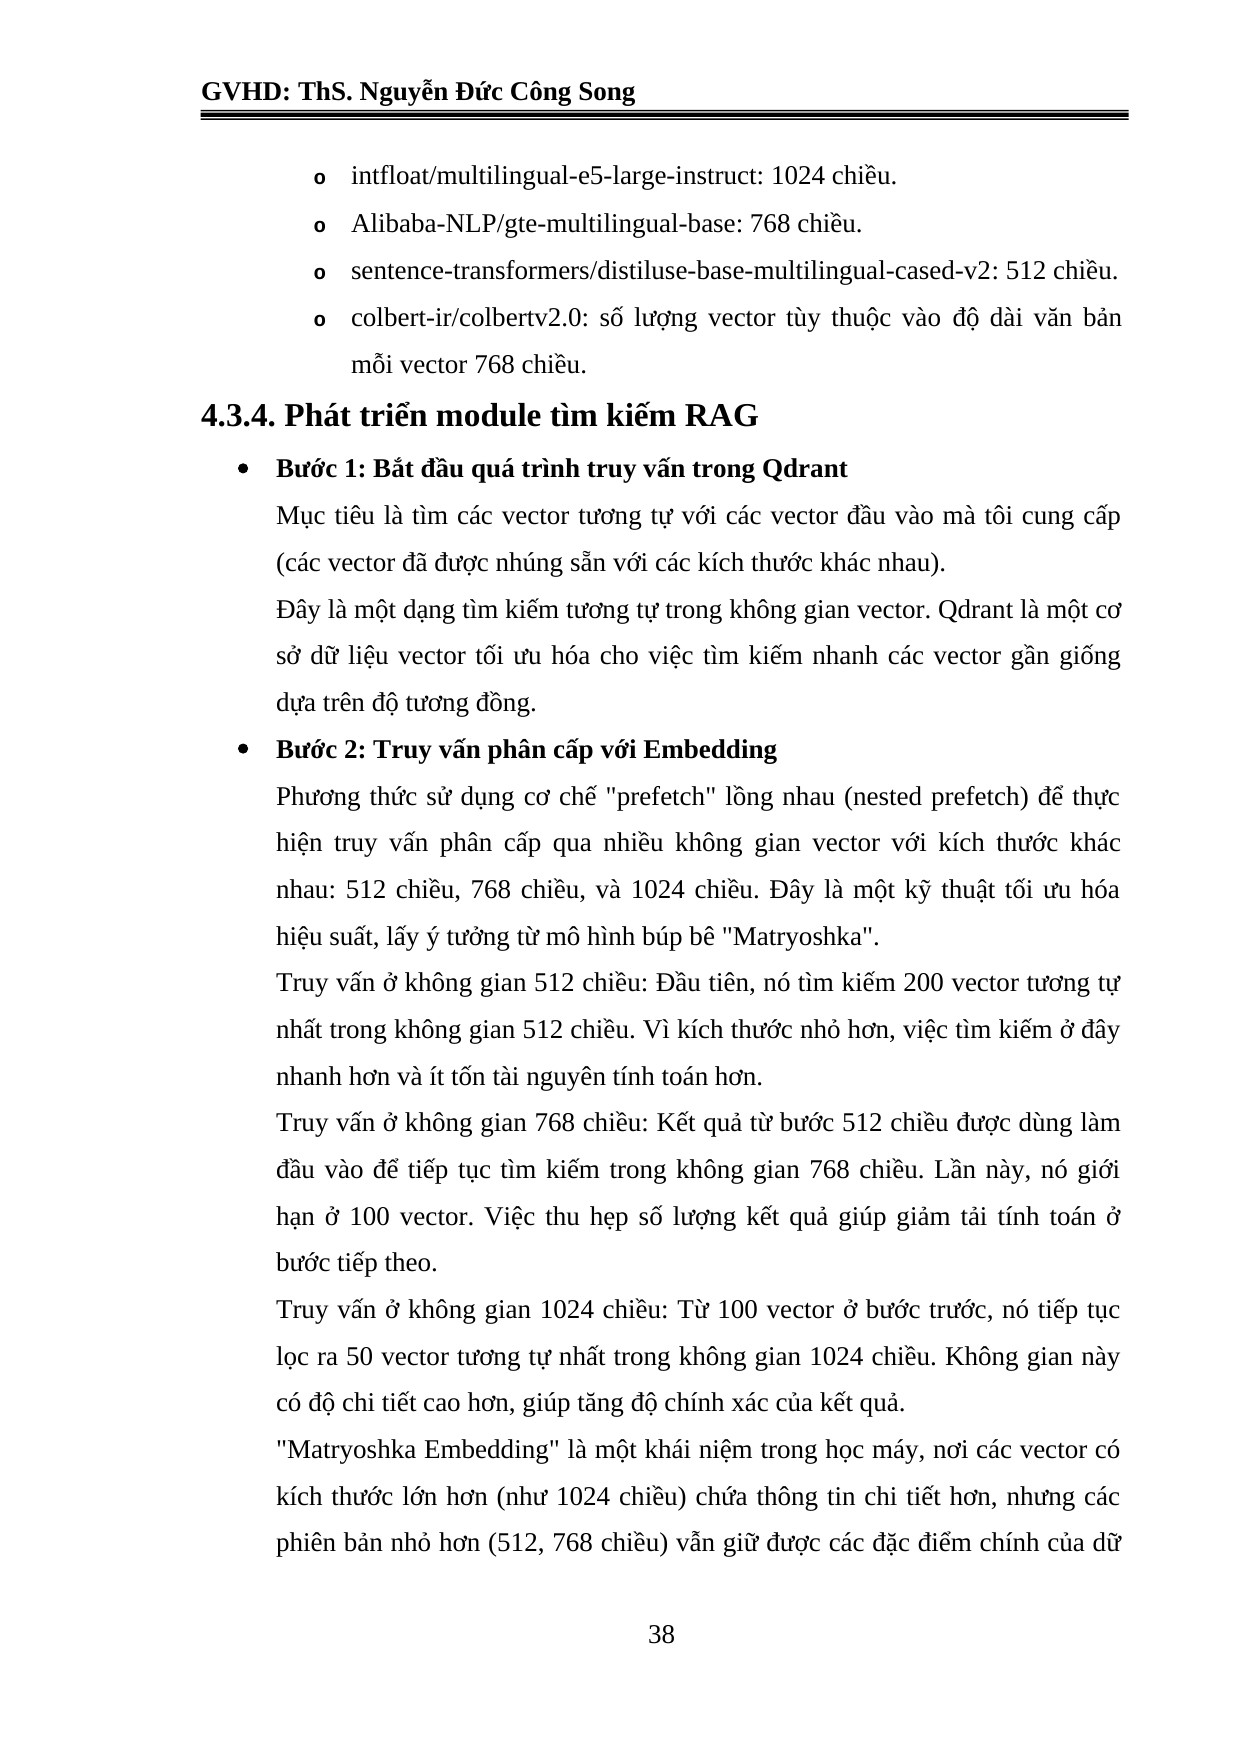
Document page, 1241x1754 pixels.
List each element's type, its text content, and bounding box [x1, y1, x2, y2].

list colbert-ir/colbertv2.0: số lượng vector tùy thuộc vào độ dài văn bản mỗi vector 768 chiều. [313, 301, 1122, 379]
subtitle Phát triển module tìm kiếm RAG [201, 395, 1122, 433]
list Truy vấn ở không gian 512 chiều: Đầu tiên, nó tìm kiếm 200 vector tương tự nhất trong không gian 512 chiều. Vì kích thước nhỏ hơn, việc tìm kiếm ở đây nhanh hơn và ít tốn tài nguyên tính toán hơn. [276, 966, 1122, 1091]
list Alibaba-NLP/gte-multilingual-base: 768 chiều. [313, 207, 1122, 238]
list Truy vấn ở không gian 768 chiều: Kết quả từ bước 512 chiều được dùng làm đầu vào để tiếp tục tìm kiếm trong không gian 768 chiều. Lần này, nó giới hạn ở 100 vector. Việc thu hẹp số lượng kết quả giúp giảm tải tính toán ở bước tiếp theo. [276, 1106, 1122, 1277]
list Mục tiêu là tìm các vector tương tự với các vector đầu vào mà tôi cung cấp (các vector đã được nhúng sẵn với các kích thước khác nhau). [276, 499, 1122, 577]
list intfloat/multilingual-e5-large-instruct: 1024 chiều. [313, 159, 1122, 191]
list Bước 1: Bắt đầu quá trình truy vấn trong Qdrant [238, 453, 1122, 484]
list sentence-transformers/distiluse-base-multilingual-cased-v2: 512 chiều. [313, 254, 1122, 286]
list Truy vấn ở không gian 1024 chiều: Từ 100 vector ở bước trước, nó tiếp tục lọc ra 50 vector tương tự nhất trong không gian 1024 chiều. Không gian này có độ chi tiết cao hơn, giúp tăng độ chính xác của kết quả. [276, 1293, 1122, 1417]
list Đây là một dạng tìm kiếm tương tự trong không gian vector. Qdrant là một cơ sở dữ liệu vector tối ưu hóa cho việc tìm kiếm nhanh các vector gần giống dựa trên độ tương đồng. [276, 593, 1122, 717]
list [276, 1433, 1122, 1557]
list Bước 2: Truy vấn phân cấp với Embedding [238, 733, 1122, 764]
list Phương thức sử dụng cơ chế "prefetch" lồng nhau (nested prefetch) để thực hiện truy vấn phân cấp qua nhiều không gian vector với kích thước khác nhau: 512 chiều, 768 chiều, và 1024 chiều. Đây là một kỹ thuật tối ưu hóa hiệu suất, lấy ý tưởng từ mô hình búp bê "Matryoshka". [276, 780, 1122, 951]
